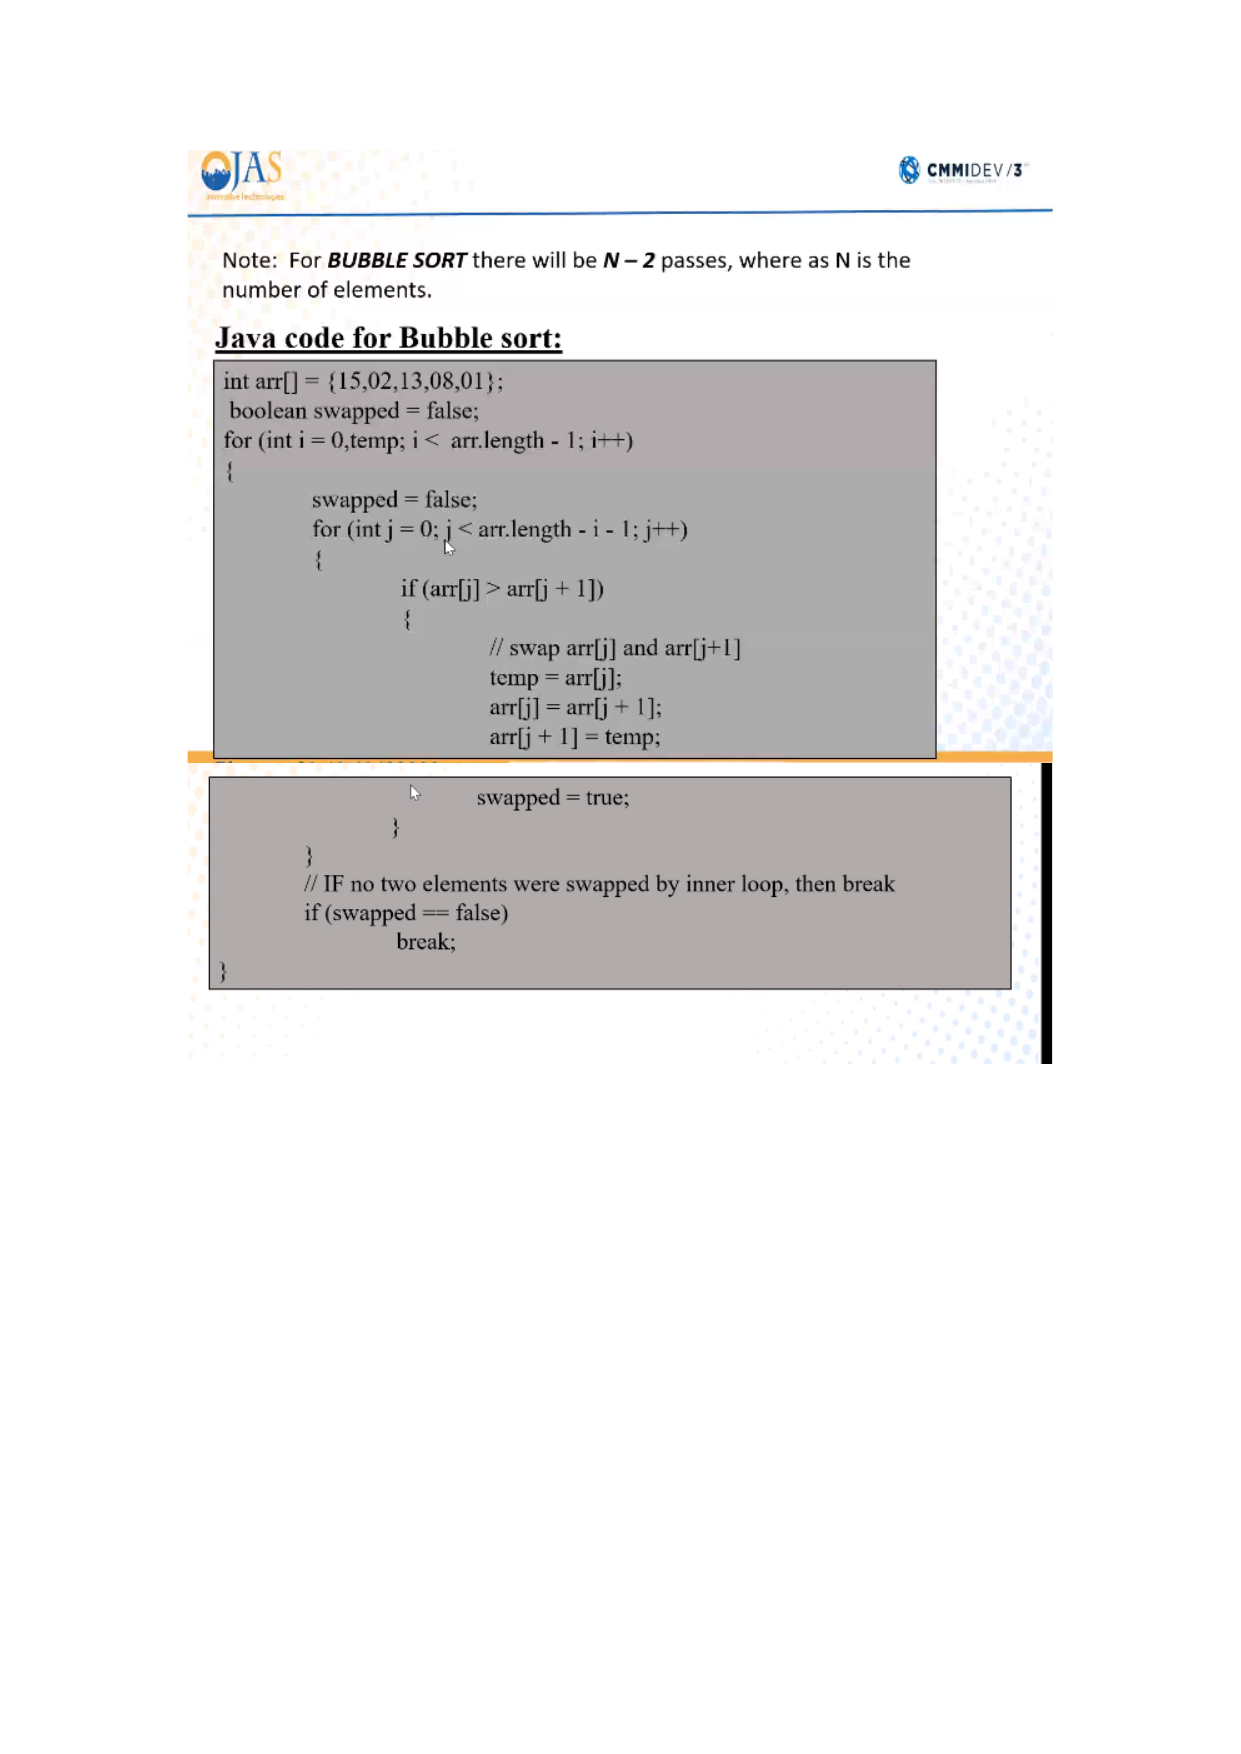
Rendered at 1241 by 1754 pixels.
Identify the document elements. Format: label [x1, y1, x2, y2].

picture [187, 150, 1053, 1064]
